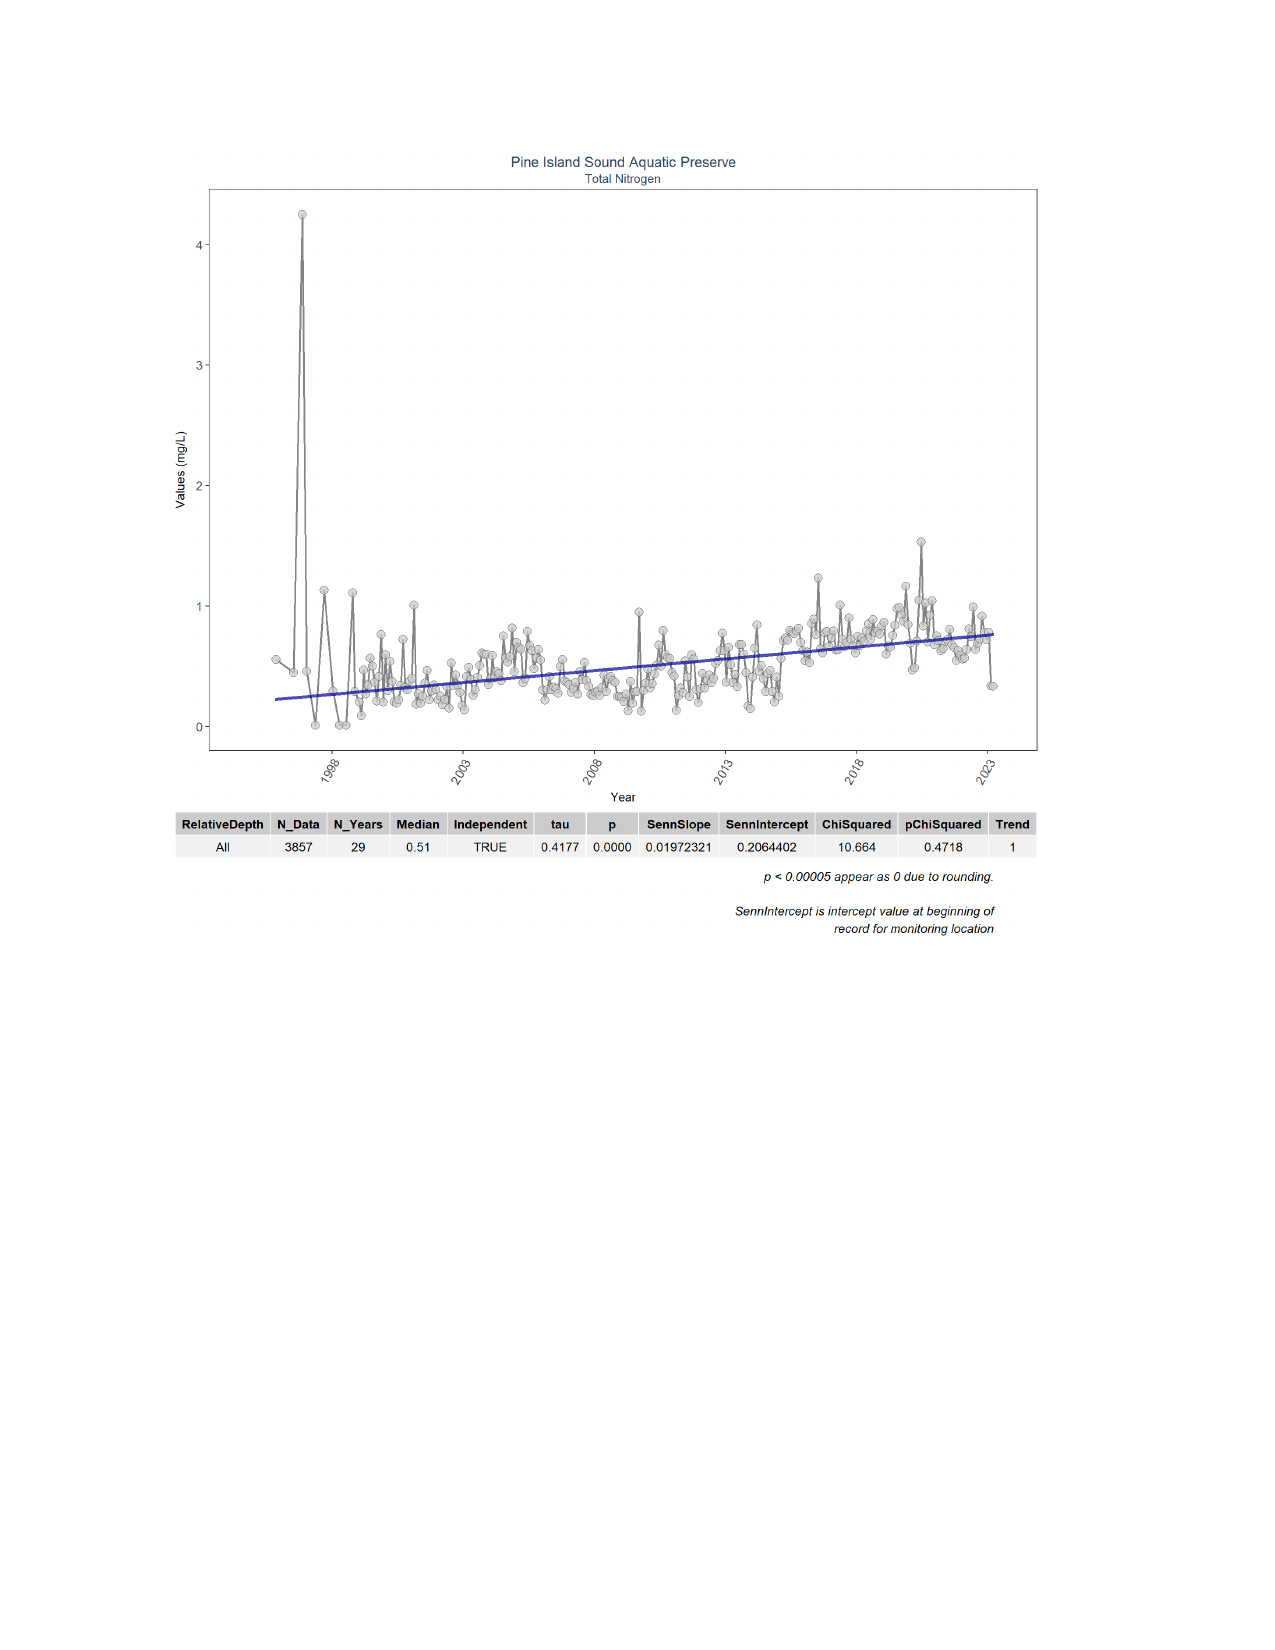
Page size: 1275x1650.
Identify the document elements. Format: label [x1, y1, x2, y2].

picture [168, 150, 1044, 938]
